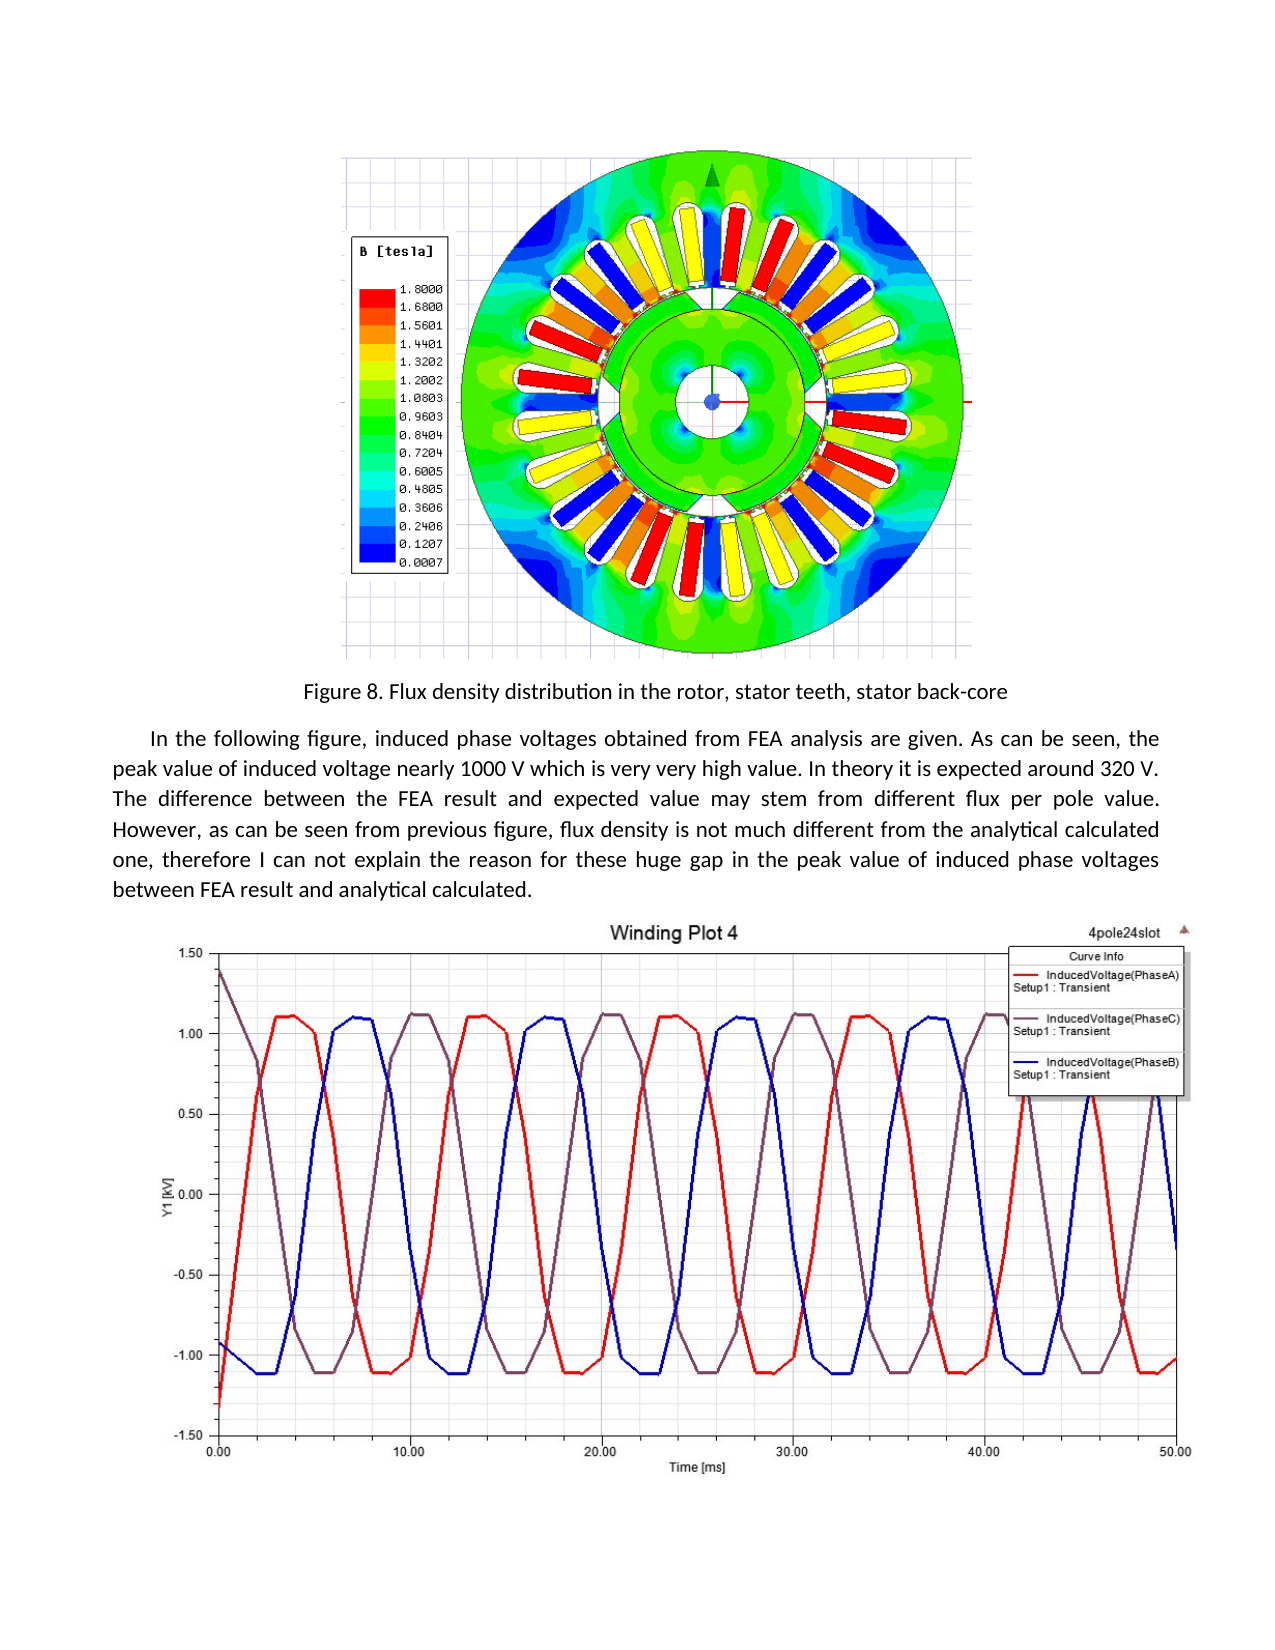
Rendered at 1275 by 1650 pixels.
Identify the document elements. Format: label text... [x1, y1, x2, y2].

text In the following figure, induced phase voltages obtained from FEA analysis are given. As can be seen, the peak value of induced voltage nearly 1000 V which is very very high value. In theory it is expected around 320 V. The difference between the FEA result and expected value may stem from different flux per pole value. However, as can be seen from previous figure, flux density is not much different from the analytical calculated one, therefore I can not explain the reason for these huge gap in the peak value of induced phase voltages between FEA result and analytical calculated. [112, 724, 1162, 903]
picture [150, 922, 1200, 1478]
picture [340, 150, 972, 659]
text Figure 8. Flux density distribution in the rotor, stator teeth, stator back-core [112, 677, 1162, 705]
